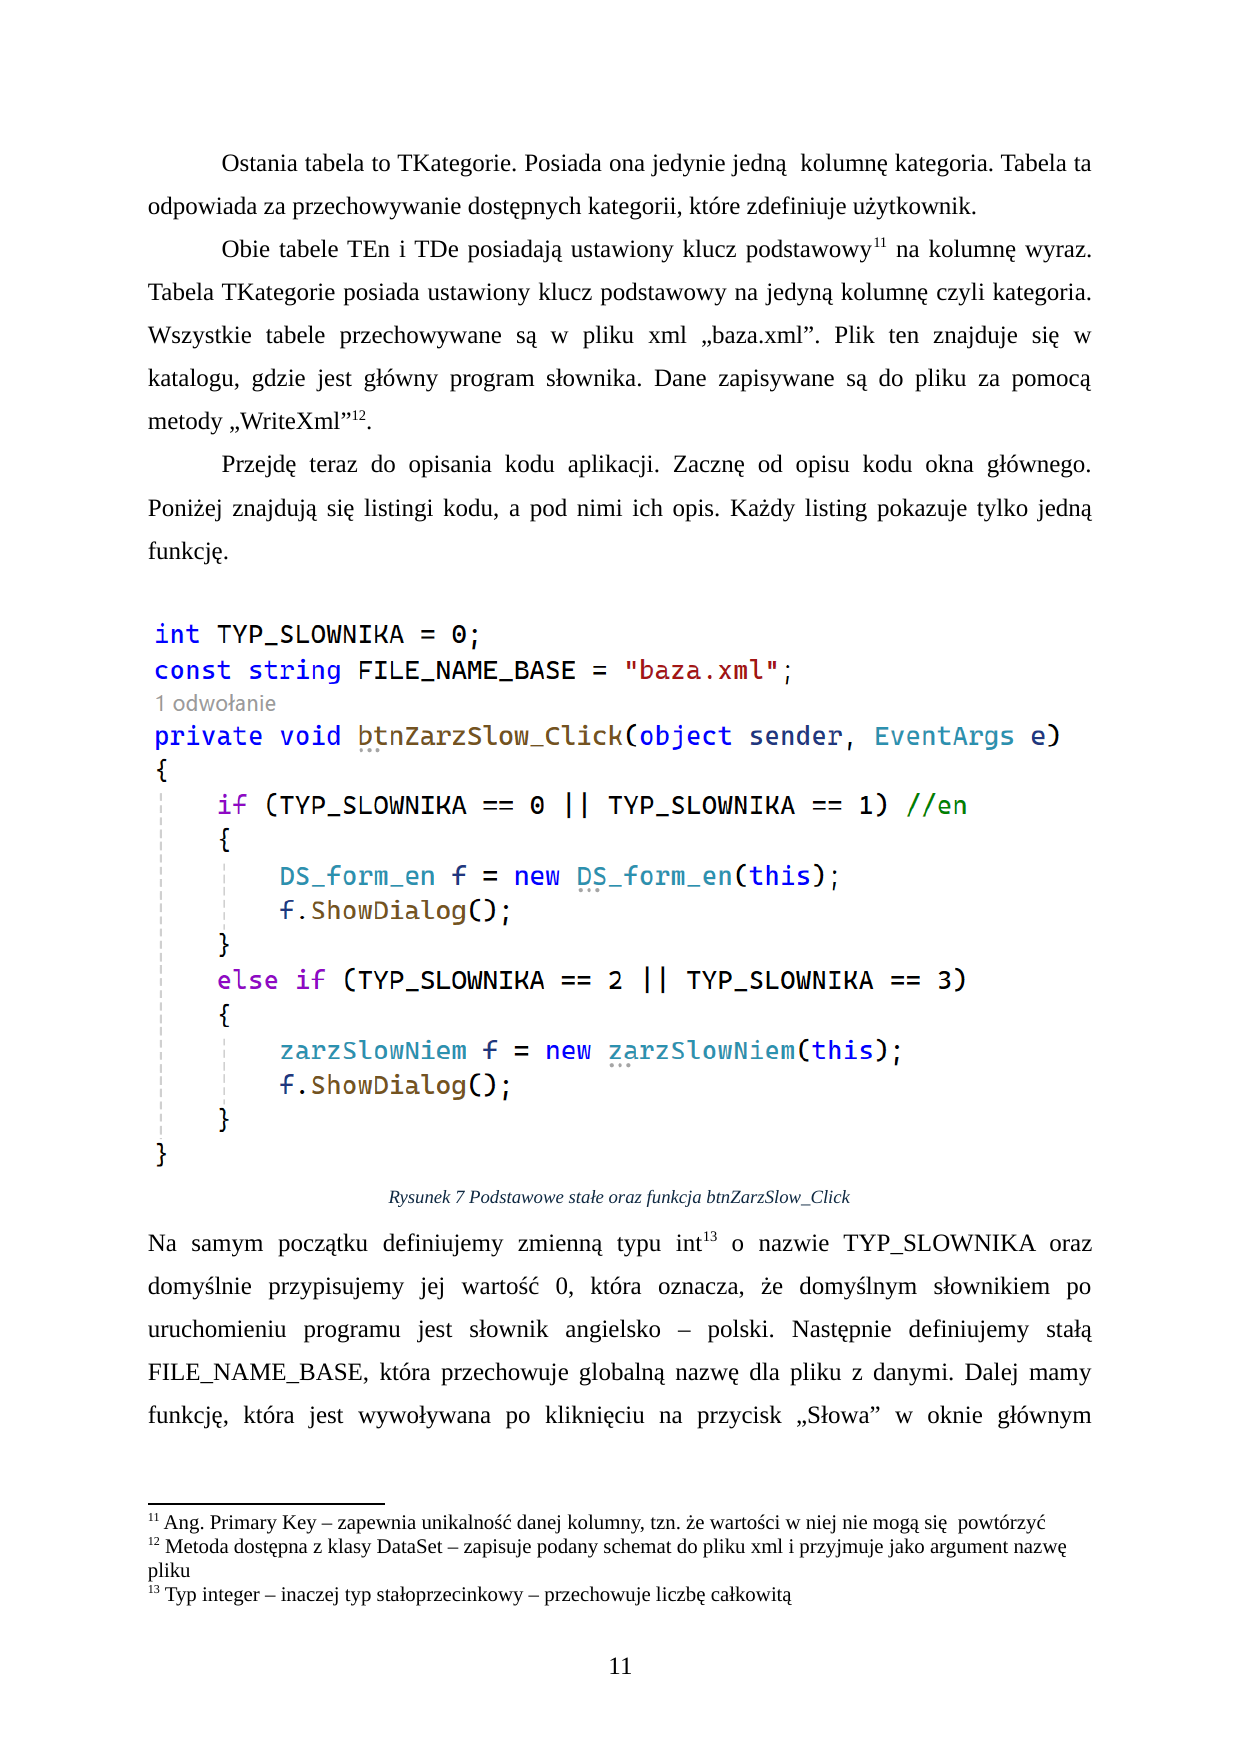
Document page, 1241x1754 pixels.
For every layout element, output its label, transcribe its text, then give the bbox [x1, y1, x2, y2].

picture [147, 622, 1093, 1167]
text Przejdę teraz do opisania kodu aplikacji. Zacznę od opisu kodu okna głównego. Poniżej znajdują się listingi kodu, a pod nimi ich opis. Każdy listing pokazuje tylko jedną funkcję. [148, 449, 1093, 564]
text Rysunek 7 Podstawowe stałe oraz funkcja btnZarzSlow_Click [148, 1186, 1093, 1207]
text Obie tabele TEn i TDe posiadają ustawiony klucz podstawowy na kolumnę wyraz. Tabela TKategorie posiada ustawiony klucz podstawowy na jedyną kolumnę czyli kategoria. Wszystkie tabele przechowywane są w pliku xml „baza.xml”. Plik ten znajduje się w katalogu, gdzie jest główny program słownika. Dane zapisywane są do pliku za pomocą metody „WriteXml”. [148, 234, 1093, 435]
text Ostania tabela to TKategorie. Posiada ona jedynie jedną kolumnę kategoria. Tabela ta odpowiada za przechowywanie dostępnych kategorii, które zdefiniuje użytkownik. [148, 148, 1093, 219]
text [148, 1228, 1093, 1472]
